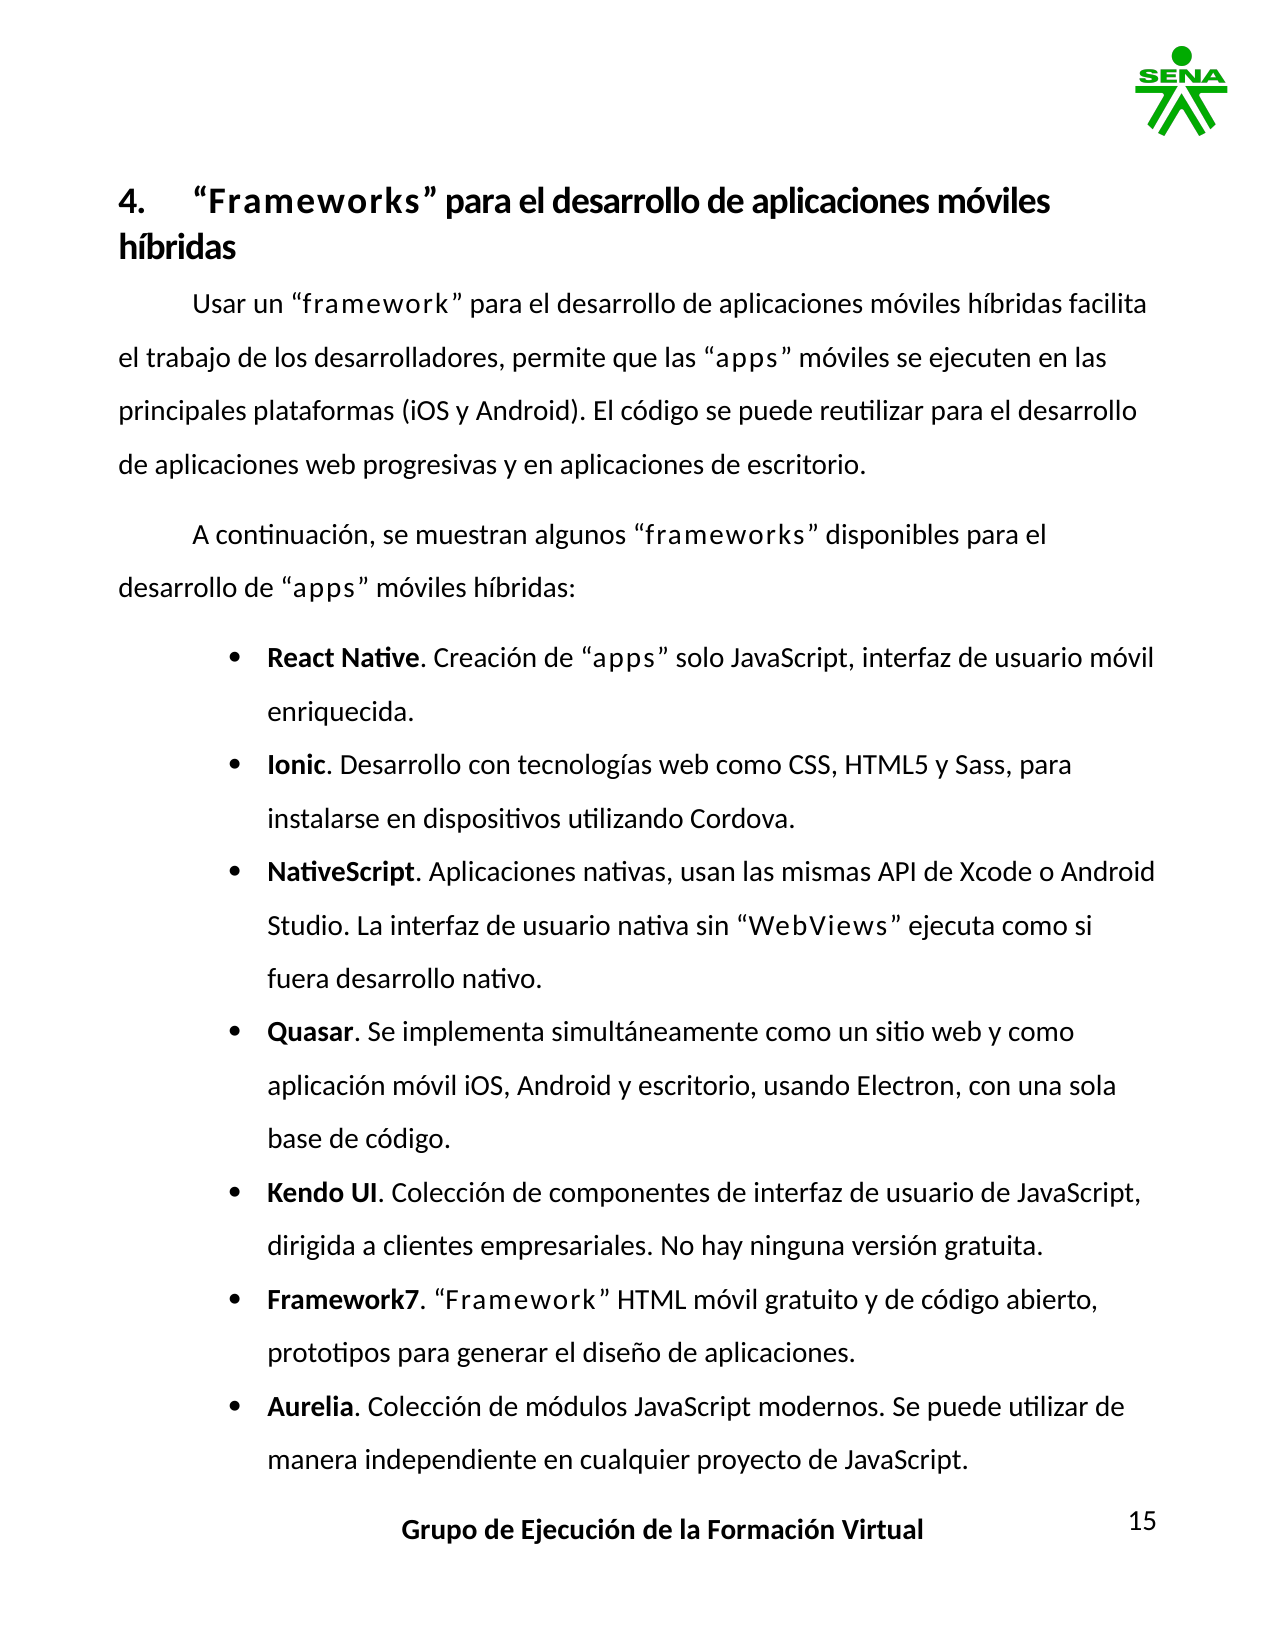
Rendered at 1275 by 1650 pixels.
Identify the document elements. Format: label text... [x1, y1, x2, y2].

text A continuación, se muestran algunos “frameworks” disponibles para el desarrollo de “apps” móviles híbridas: [118, 516, 1157, 605]
list Kendo UI. Colección de componentes de interfaz de usuario de JavaScript, dirigida a clientes empresariales. No hay ninguna versión gratuita. [229, 1174, 1157, 1263]
list NativeScript. Aplicaciones nativas, usan las mismas API de Xcode o Android Studio. La interfaz de usuario nativa sin “WebViews” ejecuta como si fuera desarrollo nativo. [229, 853, 1157, 996]
text Usar un “framework” para el desarrollo de aplicaciones móviles híbridas facilita el trabajo de los desarrolladores, permite que las “apps” móviles se ejecuten en las principales plataformas (iOS y Android). El código se puede reutilizar para el desarrollo de aplicaciones web progresivas y en aplicaciones de escritorio. [118, 286, 1157, 481]
list React Native. Creación de “apps” solo JavaScript, interfaz de usuario móvil enriquecida. [229, 639, 1157, 728]
subtitle “Frameworks” para el desarrollo de aplicaciones móviles híbridas [118, 177, 1157, 269]
list Aurelia. Colección de módulos JavaScript modernos. Se puede utilizar de manera independiente en cualquier proyecto de JavaScript. [229, 1388, 1157, 1477]
list Ionic. Desarrollo con tecnologías web como CSS, HTML5 y Sass, para instalarse en dispositivos utilizando Cordova. [229, 746, 1157, 835]
picture [1135, 46, 1228, 136]
list Framework7. “Framework” HTML móvil gratuito y de código abierto, prototipos para generar el diseño de aplicaciones. [229, 1281, 1157, 1370]
list Quasar. Se implementa simultáneamente como un sitio web y como aplicación móvil iOS, Android y escritorio, usando Electron, con una sola base de código. [229, 1013, 1157, 1156]
